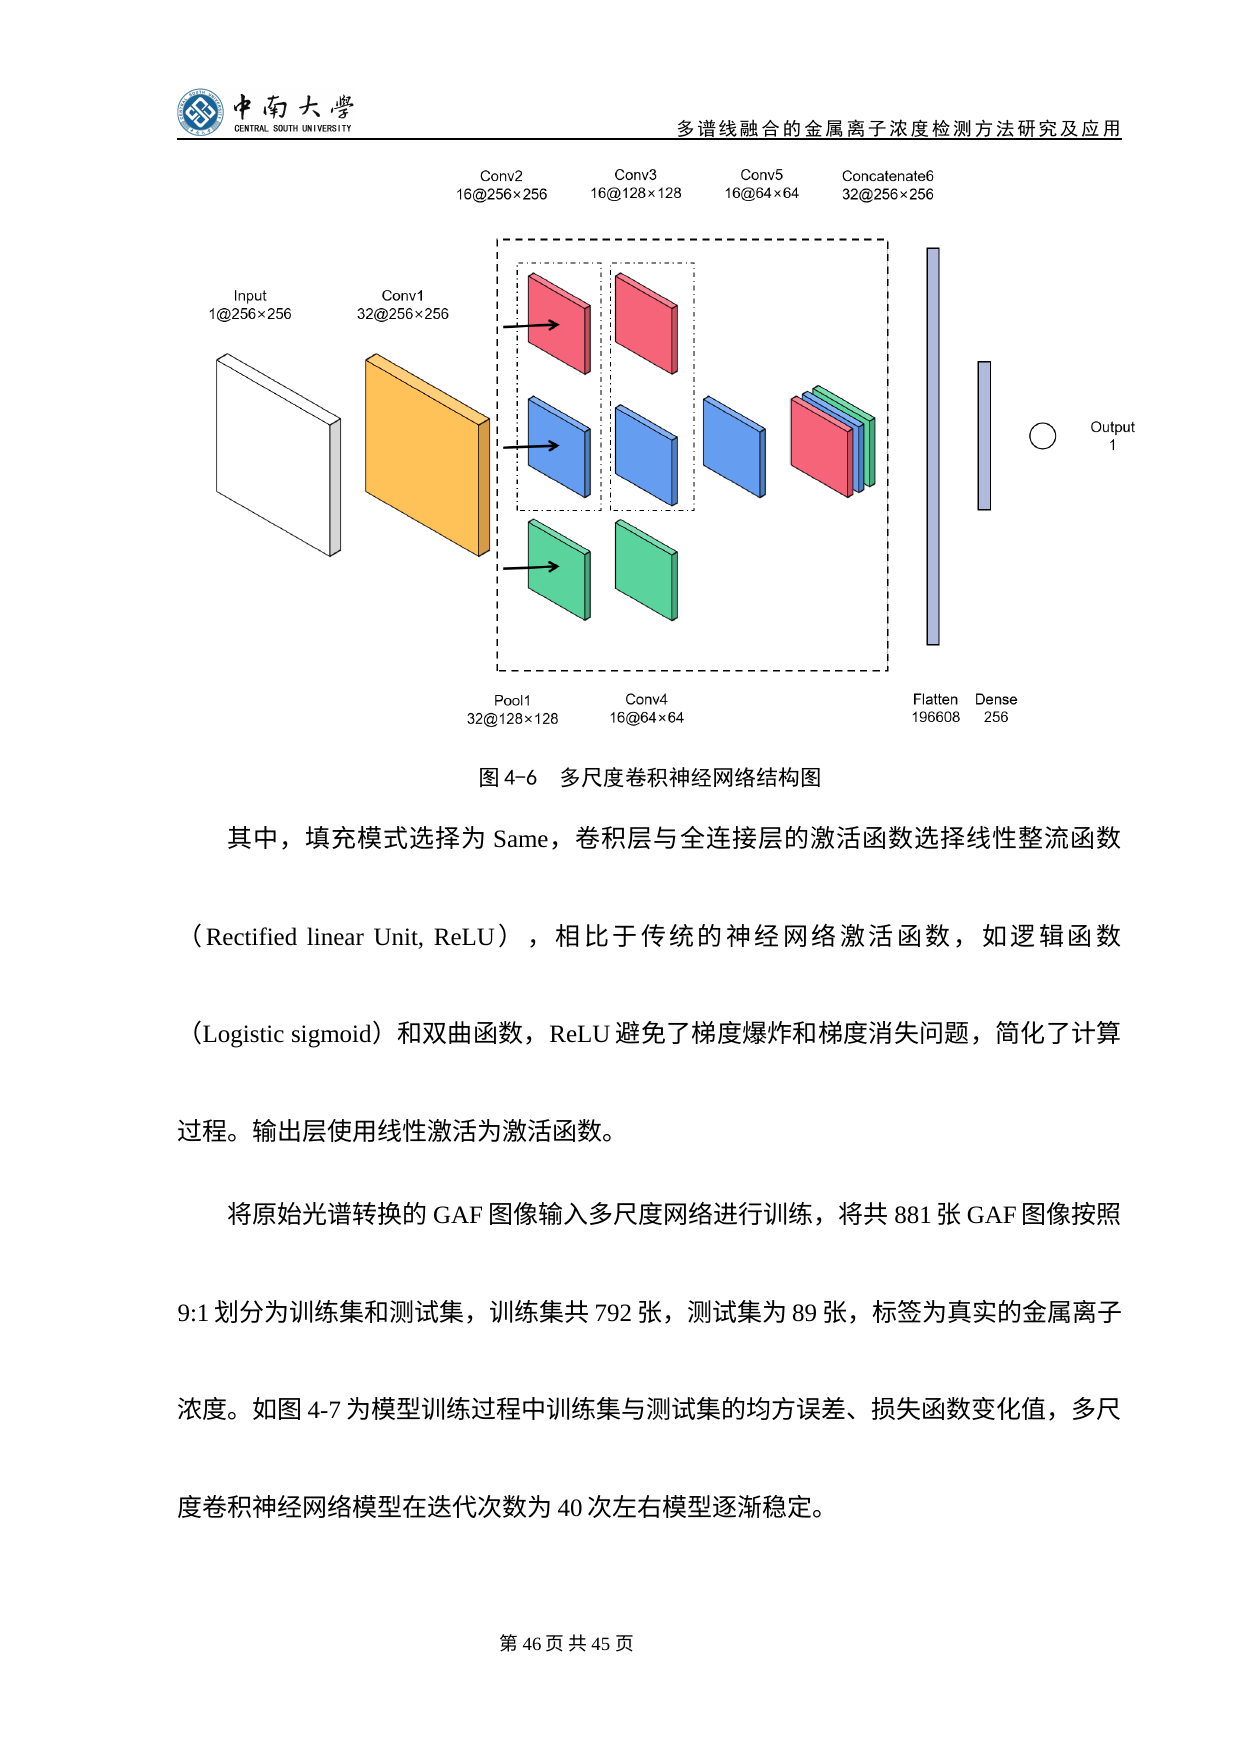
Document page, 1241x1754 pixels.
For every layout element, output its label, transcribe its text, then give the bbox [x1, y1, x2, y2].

picture [199, 162, 1144, 732]
text 将原始光谱转换的GAF图像输入多尺度网络进行训练，将共881张GAF图像按照9:1划分为训练集和测试集，训练集共792张，测试集为89张，标签为真实的金属离子浓度。如图4-7为模型训练过程中训练集与测试集的均方误差、损失函数变化值，多尺度卷积神经网络模型在迭代次数为40次左右模型逐渐稳定。 [177, 1180, 1122, 1538]
picture [177, 88, 357, 136]
text 图4-6 多尺度卷积神经网络结构图 [177, 759, 1122, 792]
text 其中，填充模式选择为Same，卷积层与全连接层的激活函数选择线性整流函数（Rectified linear Unit, ReLU），相比于传统的神经网络激活函数，如逻辑函数（Logistic sigmoid）和双曲函数，ReLU避免了梯度爆炸和梯度消失问题，简化了计算过程。输出层使用线性激活为激活函数。 [177, 804, 1122, 1162]
